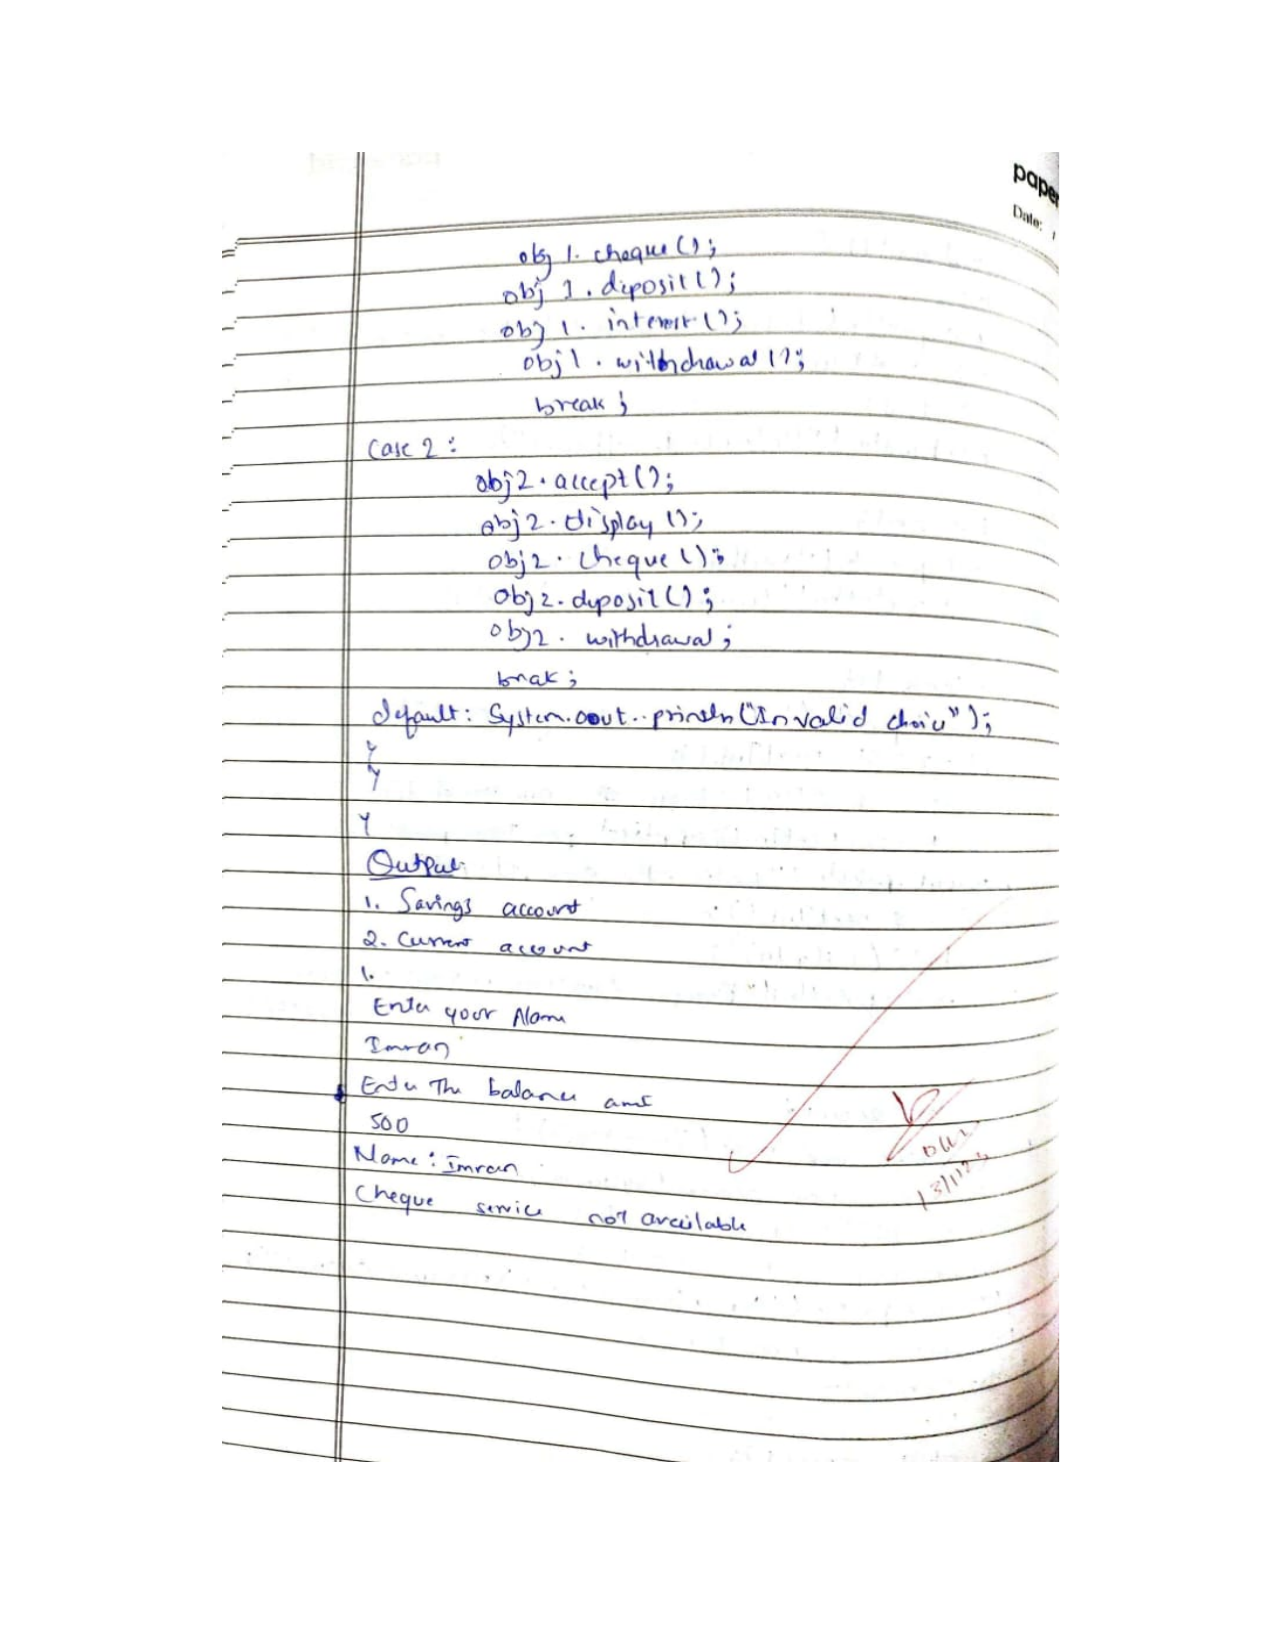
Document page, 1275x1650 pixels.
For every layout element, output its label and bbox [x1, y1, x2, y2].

picture [222, 152, 1060, 1462]
